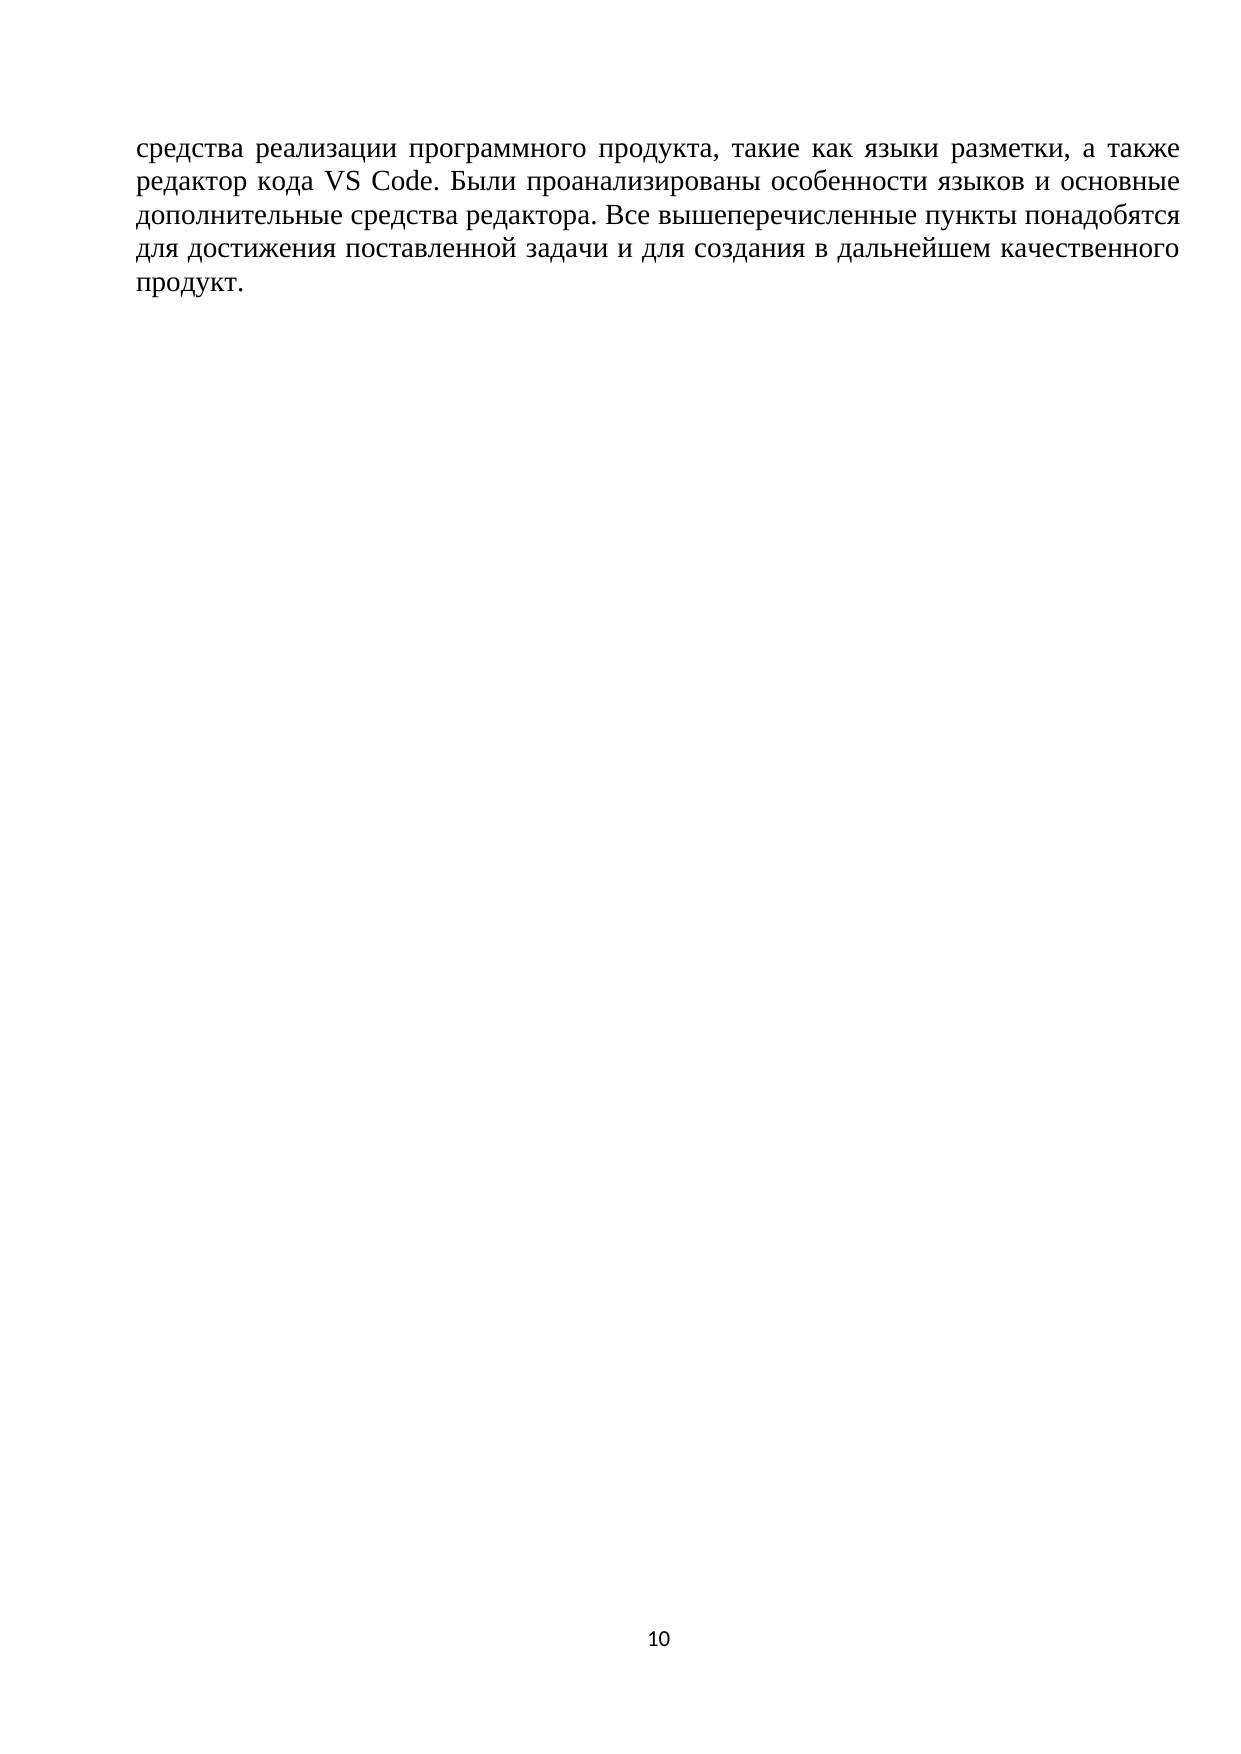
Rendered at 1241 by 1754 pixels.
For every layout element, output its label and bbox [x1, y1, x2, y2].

text [136, 130, 1181, 298]
